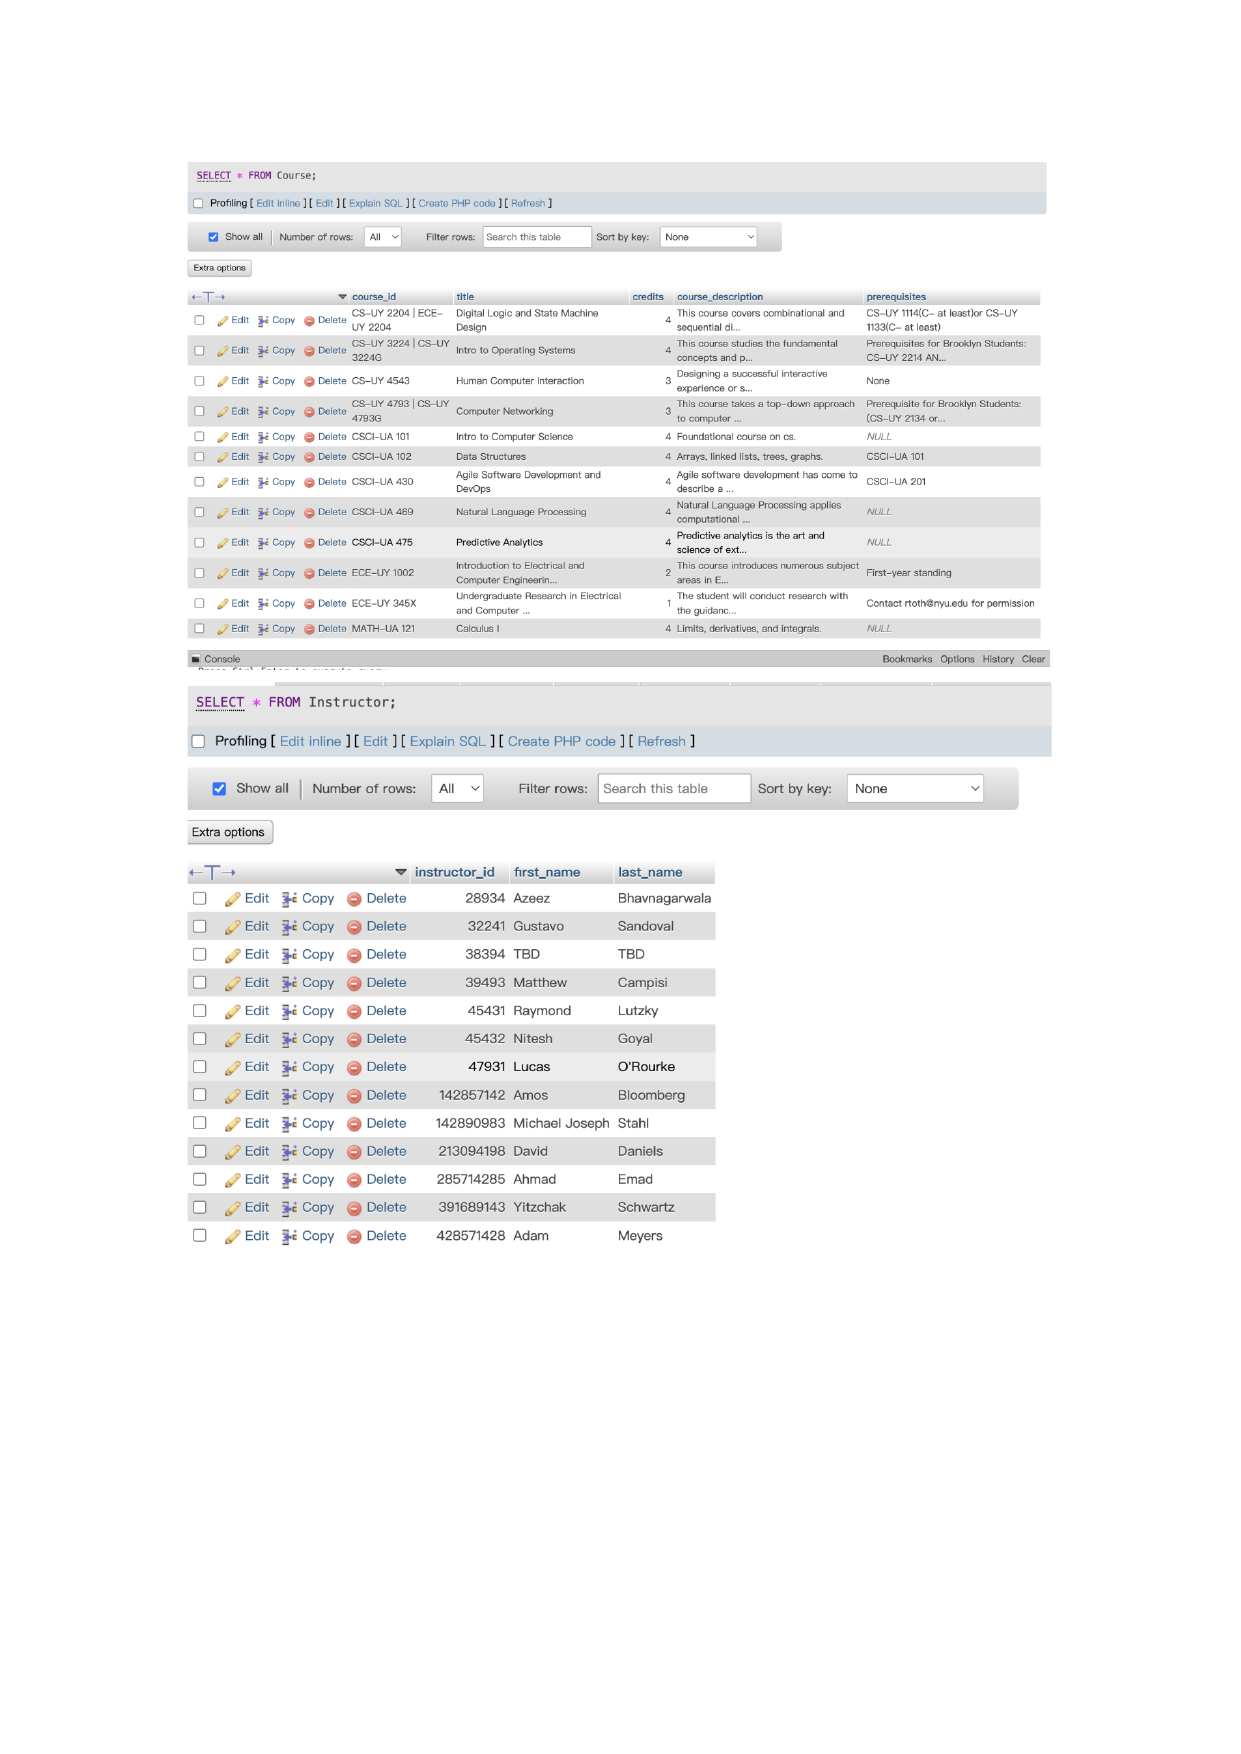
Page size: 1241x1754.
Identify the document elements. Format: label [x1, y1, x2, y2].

picture [187, 682, 1052, 1269]
picture [187, 162, 1051, 670]
